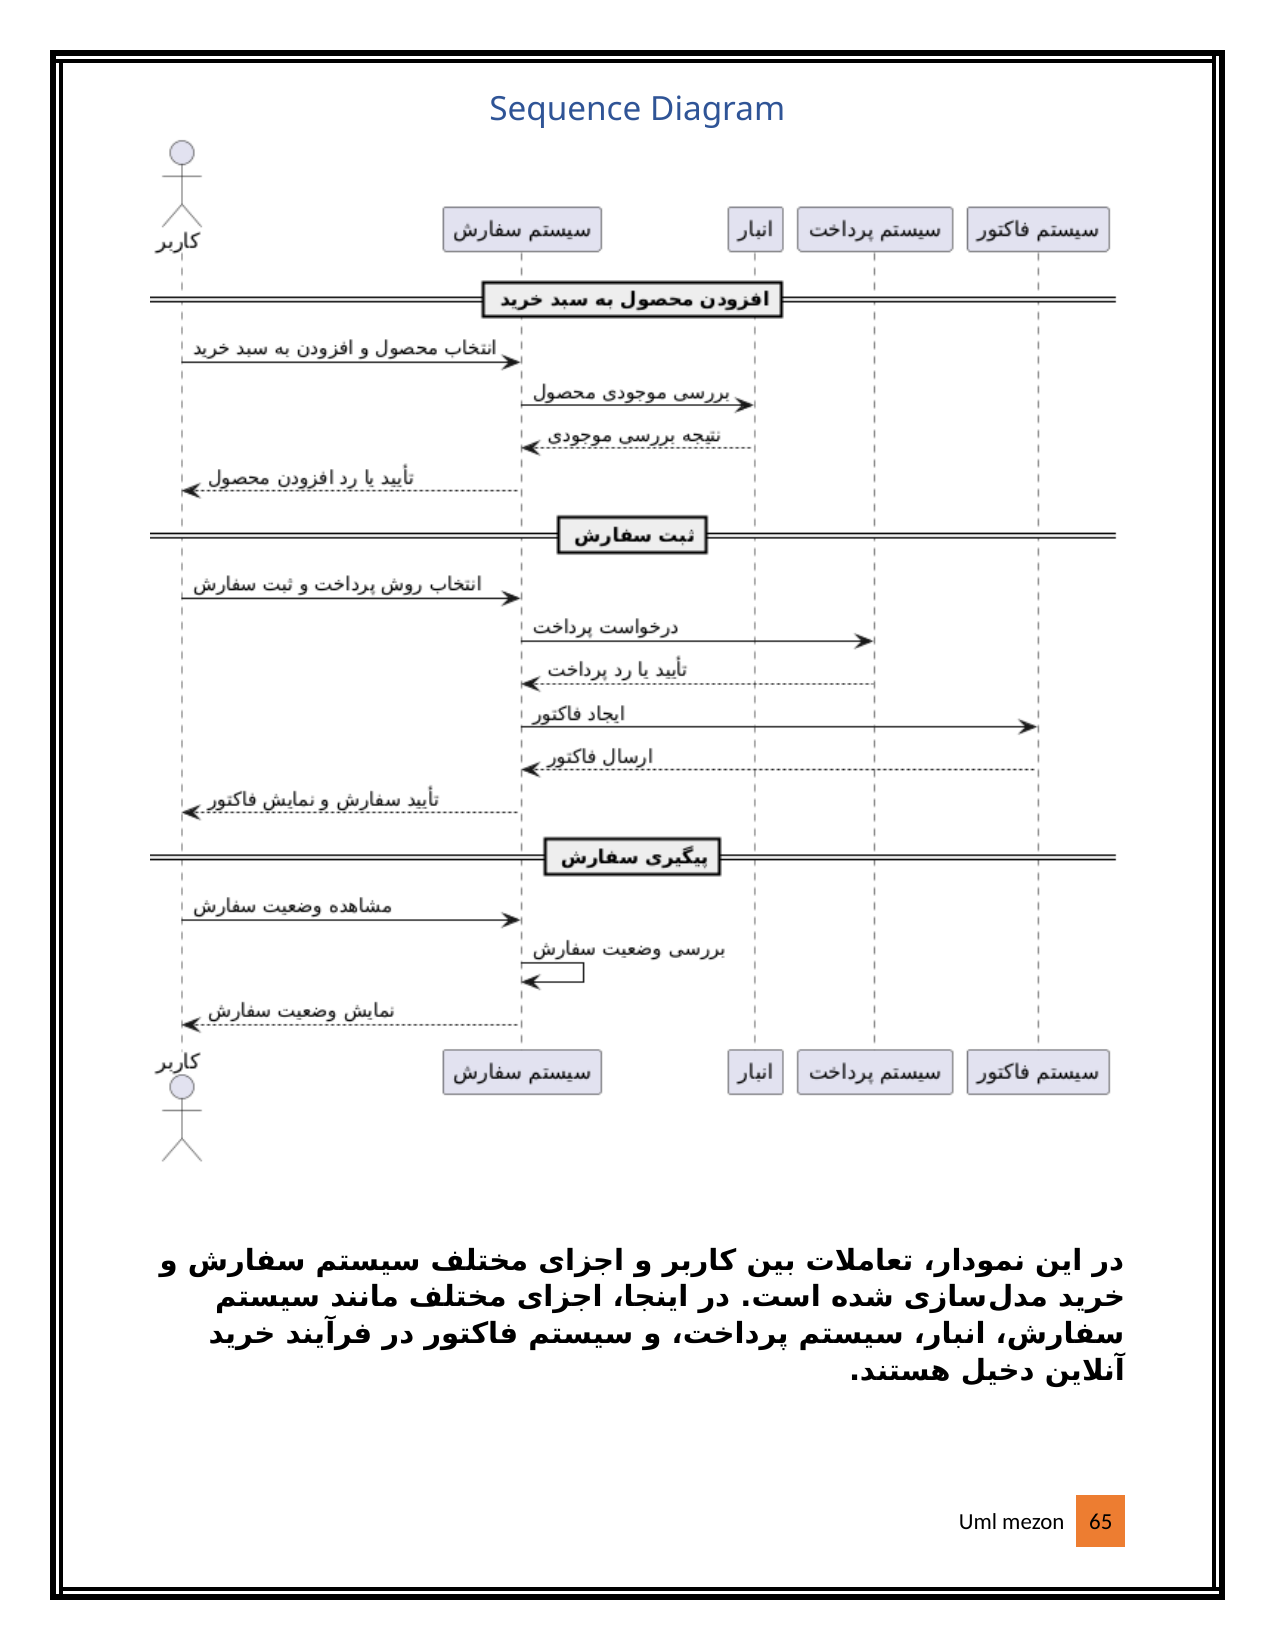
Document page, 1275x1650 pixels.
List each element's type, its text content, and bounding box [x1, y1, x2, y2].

picture [150, 133, 1125, 1169]
subtitle Sequence Diagram [150, 84, 1125, 130]
text در این نمودار، تعاملات بین کاربر و اجزای مختلف سیستم سفارش و خرید مدل‌سازی شده است. در اینجا، اجزای مختلف مانند سیستم سفارش، انبار، سیستم پرداخت، و سیستم فاکتور در فرآیند خرید آنلاین دخیل هستند. [150, 1243, 1125, 1387]
